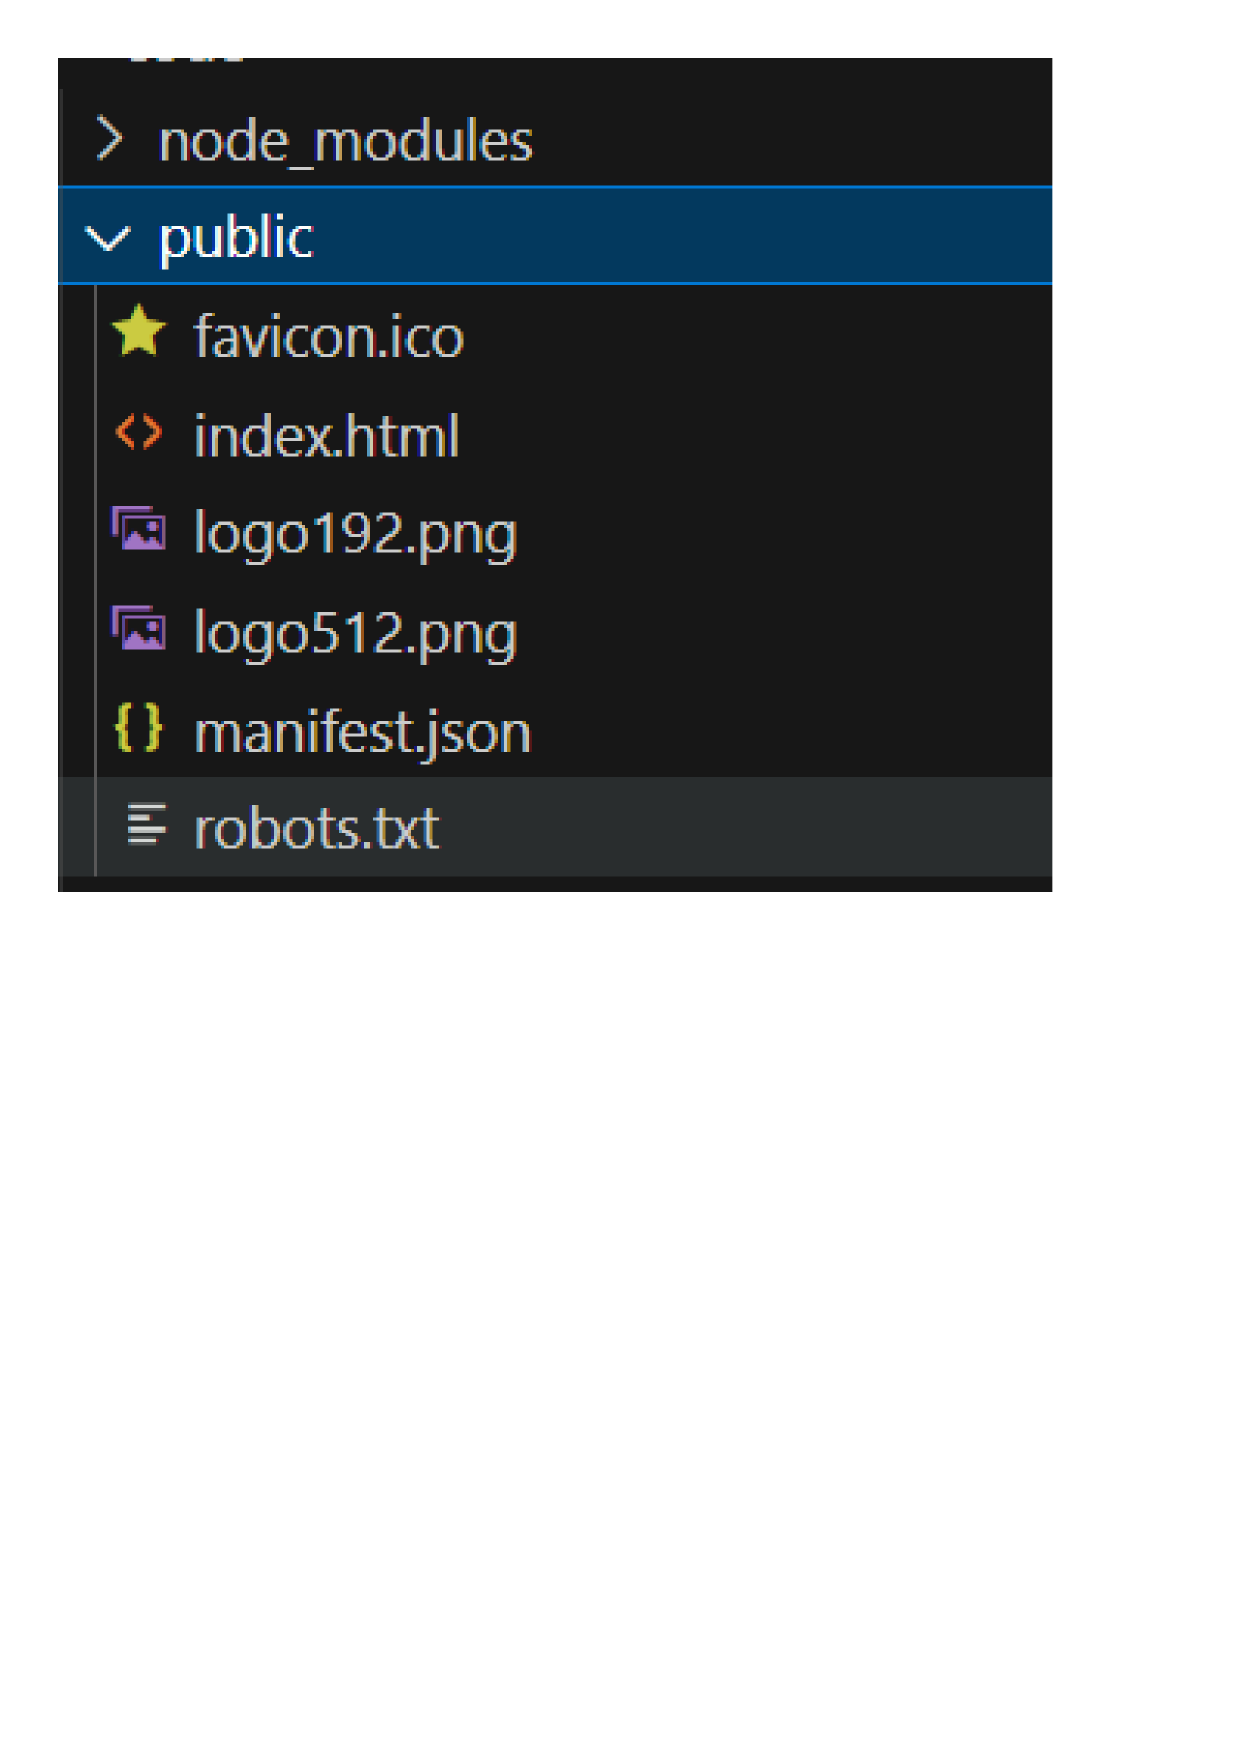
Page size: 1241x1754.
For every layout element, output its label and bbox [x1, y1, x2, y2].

picture [57, 57, 1053, 892]
